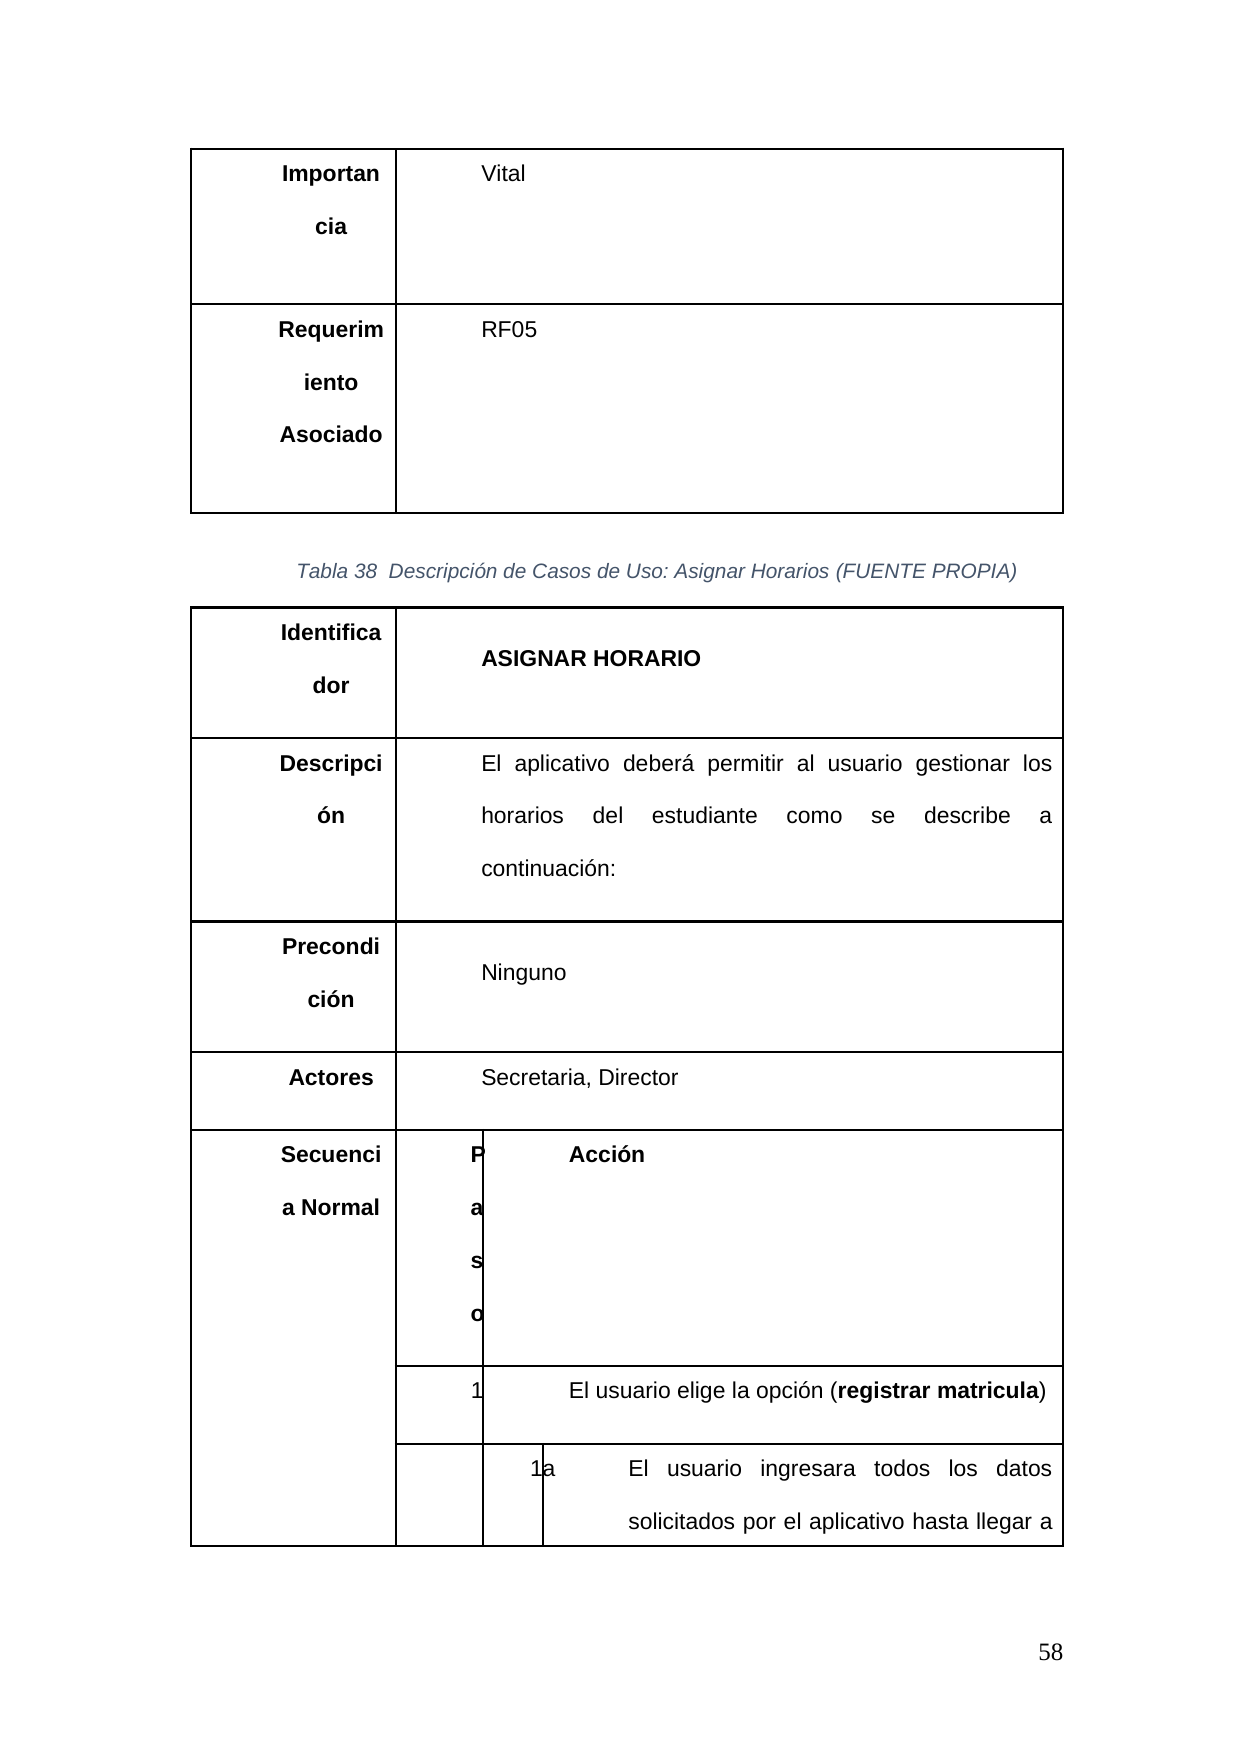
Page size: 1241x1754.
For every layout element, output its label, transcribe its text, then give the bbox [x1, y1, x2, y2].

table_cell El aplicativo deberá permitir al usuario gestionar los horarios del estudiante como se describe a continuación: [397, 739, 1062, 920]
table_cell Importancia [192, 150, 395, 303]
table_cell Ninguno [397, 923, 1062, 1051]
table_cell Secuencia Normal [192, 1131, 395, 1545]
text Tabla 38 Descripción de Casos de Uso: Asignar Horarios (FUENTE PROPIA) [252, 558, 1063, 582]
table_cell Paso [397, 1131, 482, 1365]
table_cell El usuario elige la opción (registrar matricula) [484, 1367, 1062, 1443]
table_cell [397, 1445, 482, 1545]
table_cell 1a [484, 1445, 542, 1545]
table_cell Actores [192, 1053, 395, 1129]
table_cell 1 [397, 1367, 482, 1443]
table_header ASIGNAR HORARIO [397, 609, 1062, 737]
table_header Identificador [192, 609, 395, 737]
table_cell Secretaria, Director [397, 1053, 1062, 1129]
table_cell Acción [484, 1131, 1062, 1365]
table_cell Vital [397, 150, 1062, 303]
table_cell Requerimiento Asociado [192, 305, 395, 512]
table_cell RF05 [397, 305, 1062, 512]
table_cell Precondición [192, 923, 395, 1051]
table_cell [544, 1445, 1062, 1545]
table_cell Descripción [192, 739, 395, 920]
